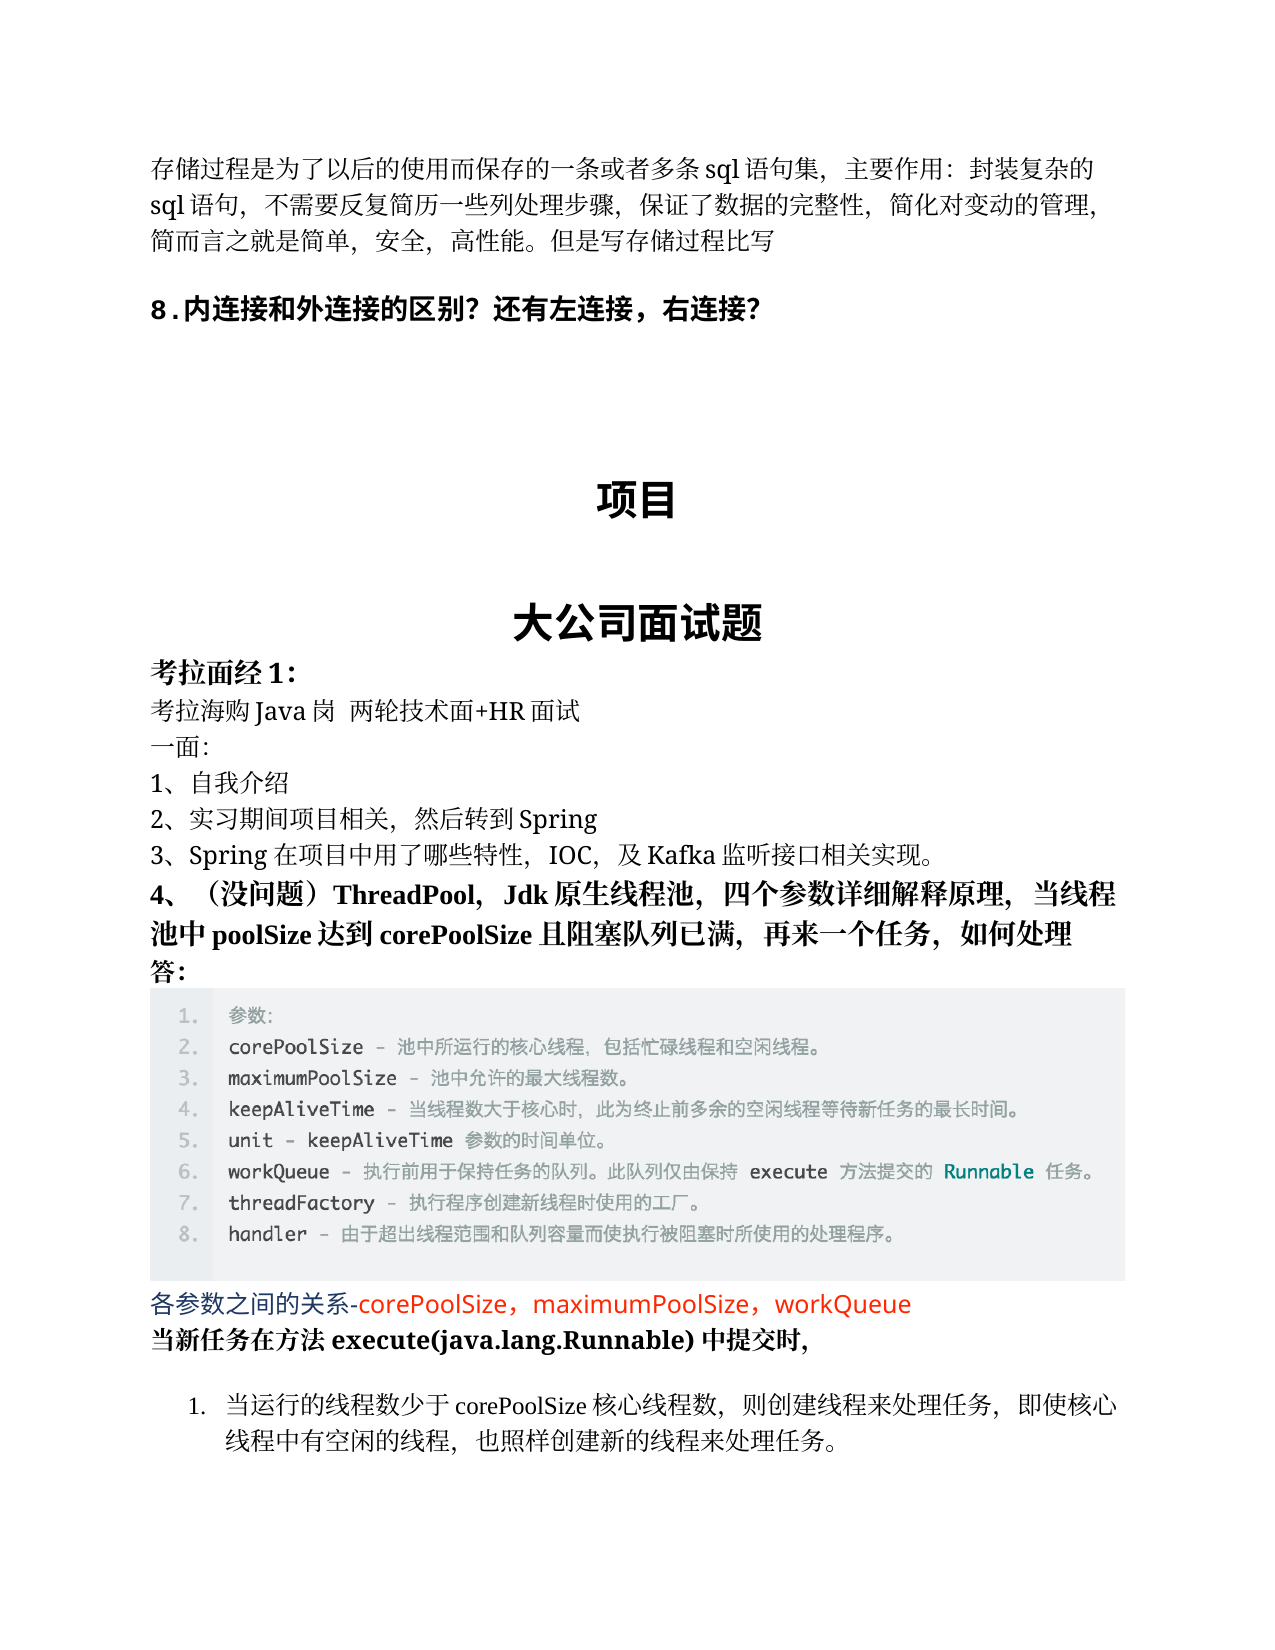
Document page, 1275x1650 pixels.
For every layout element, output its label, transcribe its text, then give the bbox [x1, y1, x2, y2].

text 大公司面试题 [150, 591, 1125, 651]
text 项目 [150, 467, 1125, 527]
subtitle 各参数之间的关系-corePoolSize，maximumPoolSize，workQueue [150, 1284, 1125, 1321]
text 考拉海购Java岗 两轮技术面+HR面试 [150, 692, 1125, 728]
text 4、（没问题）ThreadPool，Jdk原生线程池，四个参数详细解释原理，当线程池中poolSize达到corePoolSize且阻塞队列已满，再来一个任务，如何处理 [150, 872, 1125, 952]
text 答： [150, 952, 1125, 988]
text 1、自我介绍 [150, 763, 1125, 799]
text 考拉面经1： [150, 651, 1125, 692]
text 一面： [150, 728, 1125, 763]
text 3、Spring 在项目中用了哪些特性，IOC，及Kafka监听接口相关实现。 [150, 836, 1125, 872]
text 当新任务在方法 execute(java.lang.Runnable) 中提交时， [150, 1321, 1125, 1357]
text 存储过程是为了以后的使用而保存的一条或者多条sql语句集，主要作用：封装复杂的sql语句，不需要反复简历一些列处理步骤，保证了数据的完整性，简化对变动的管理，简而言之就是简单，安全，高性能。但是写存储过程比写 [150, 150, 1125, 258]
picture [150, 988, 1125, 1281]
text 2、实习期间项目相关，然后转到Spring [150, 799, 1125, 836]
list 当运行的线程数少于corePoolSize核心线程数，则创建线程来处理任务，即使核心线程中有空闲的线程，也照样创建新的线程来处理任务。 [187, 1386, 1125, 1458]
text 8.内连接和外连接的区别？还有左连接，右连接？ [150, 287, 1125, 328]
